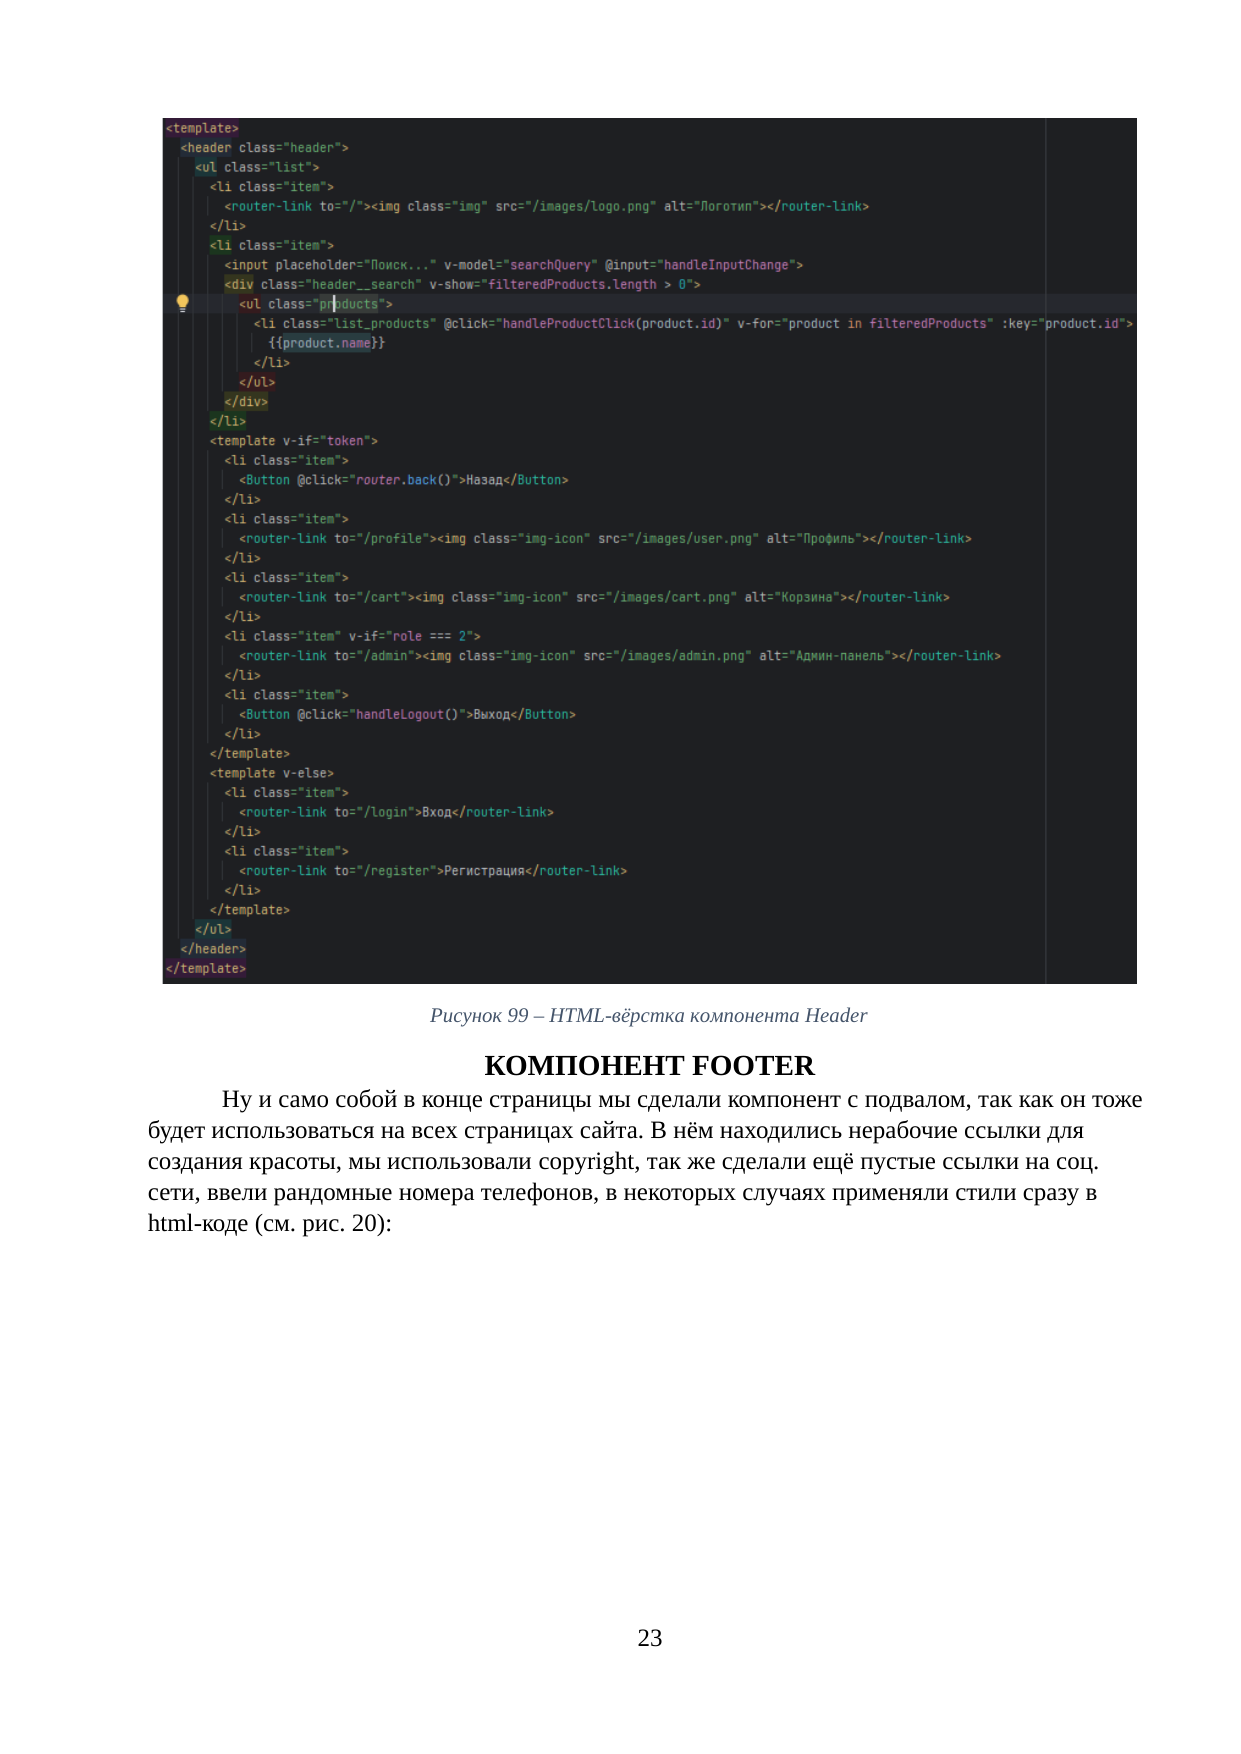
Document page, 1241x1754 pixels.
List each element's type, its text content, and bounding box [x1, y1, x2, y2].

text Ну и само собой в конце страницы мы сделали компонент с подвалом, так как он тоже будет использоваться на всех страницах сайта. В нём находились нерабочие ссылки для создания красоты, мы использовали copyright, так же сделали ещё пустые ссылки на соц. сети, ввели рандомные номера телефонов, в некоторых случаях применяли стили сразу в html-коде (см. рис. 20): [148, 1084, 1152, 1237]
subtitle Компонент Footer [148, 1048, 1152, 1081]
picture [162, 118, 1137, 984]
